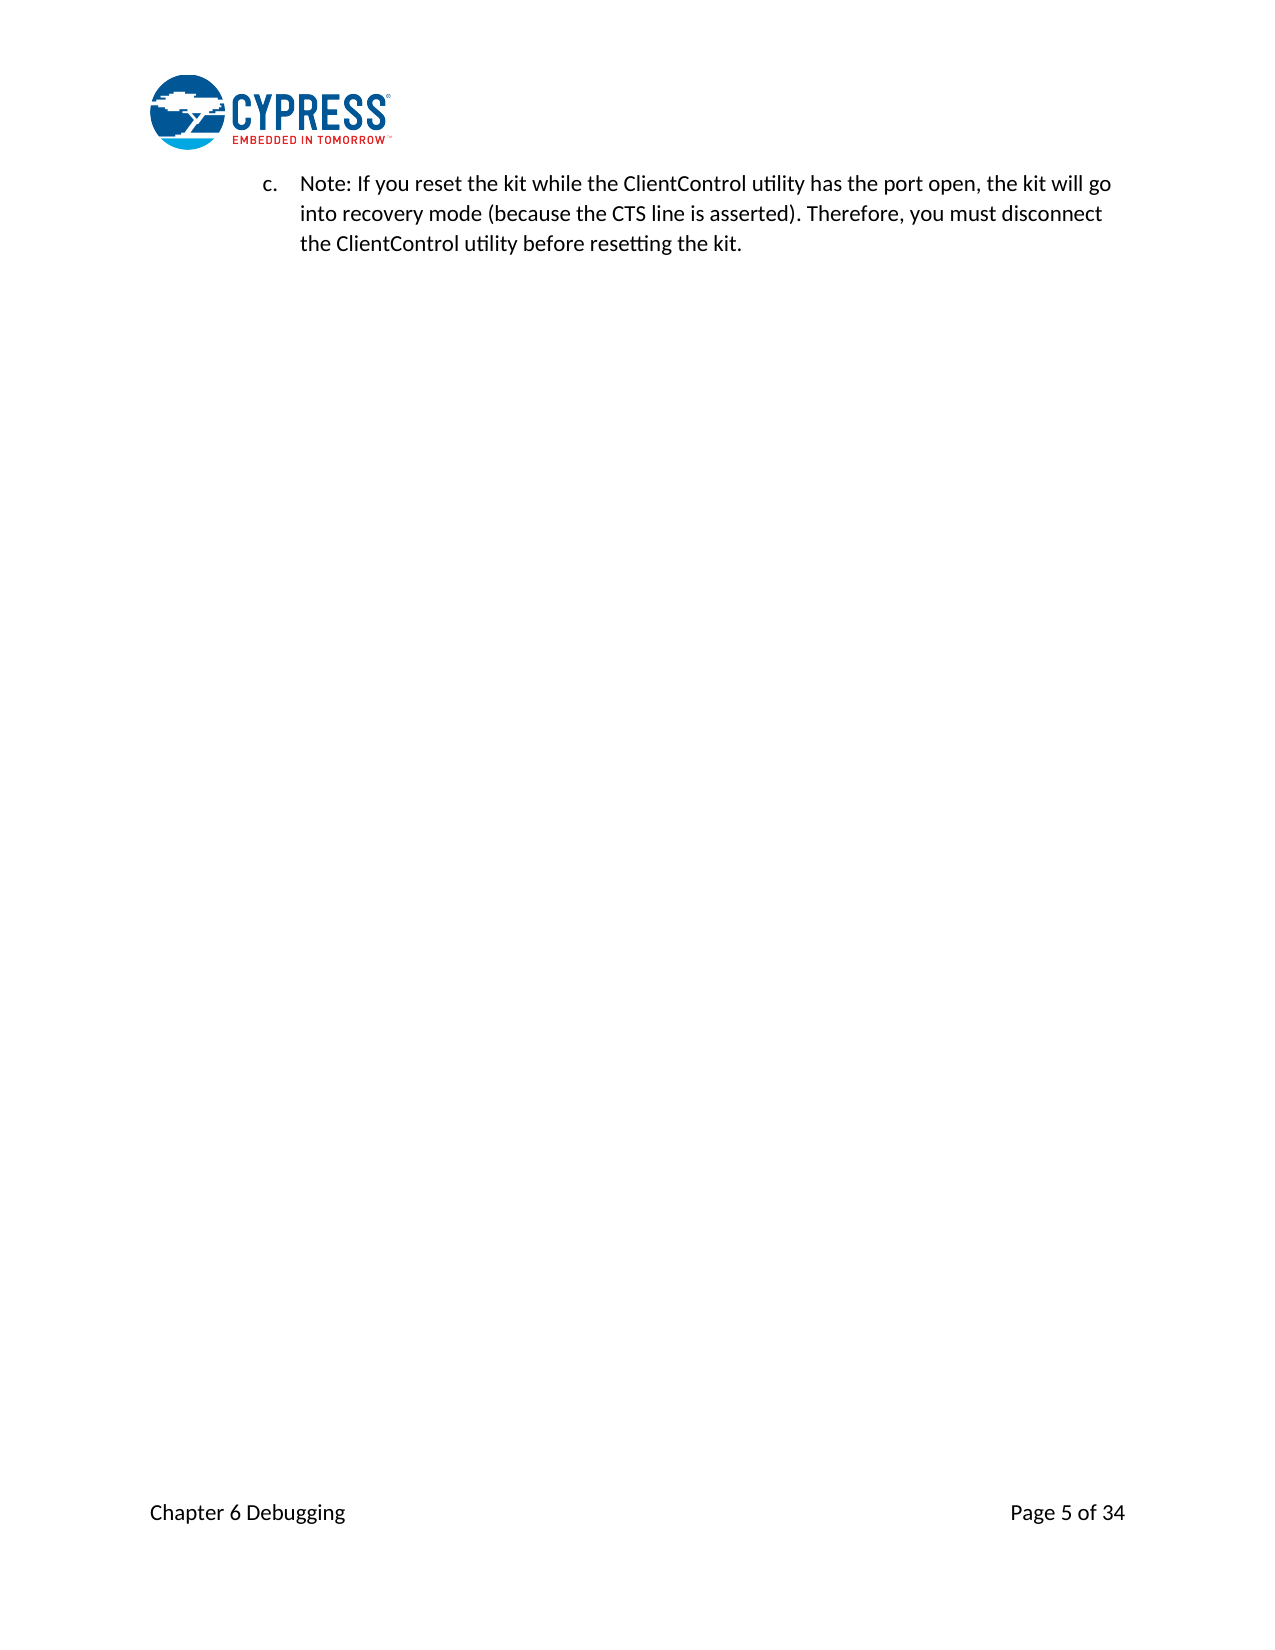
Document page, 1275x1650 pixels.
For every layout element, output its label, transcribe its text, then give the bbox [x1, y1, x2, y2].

picture [150, 75, 392, 150]
list Note: If you reset the kit while the ClientControl utility has the port open, the kit will go into recovery mode (because the CTS line is asserted). Therefore, you must disconnect the ClientControl utility before resetting the kit. [262, 169, 1125, 257]
